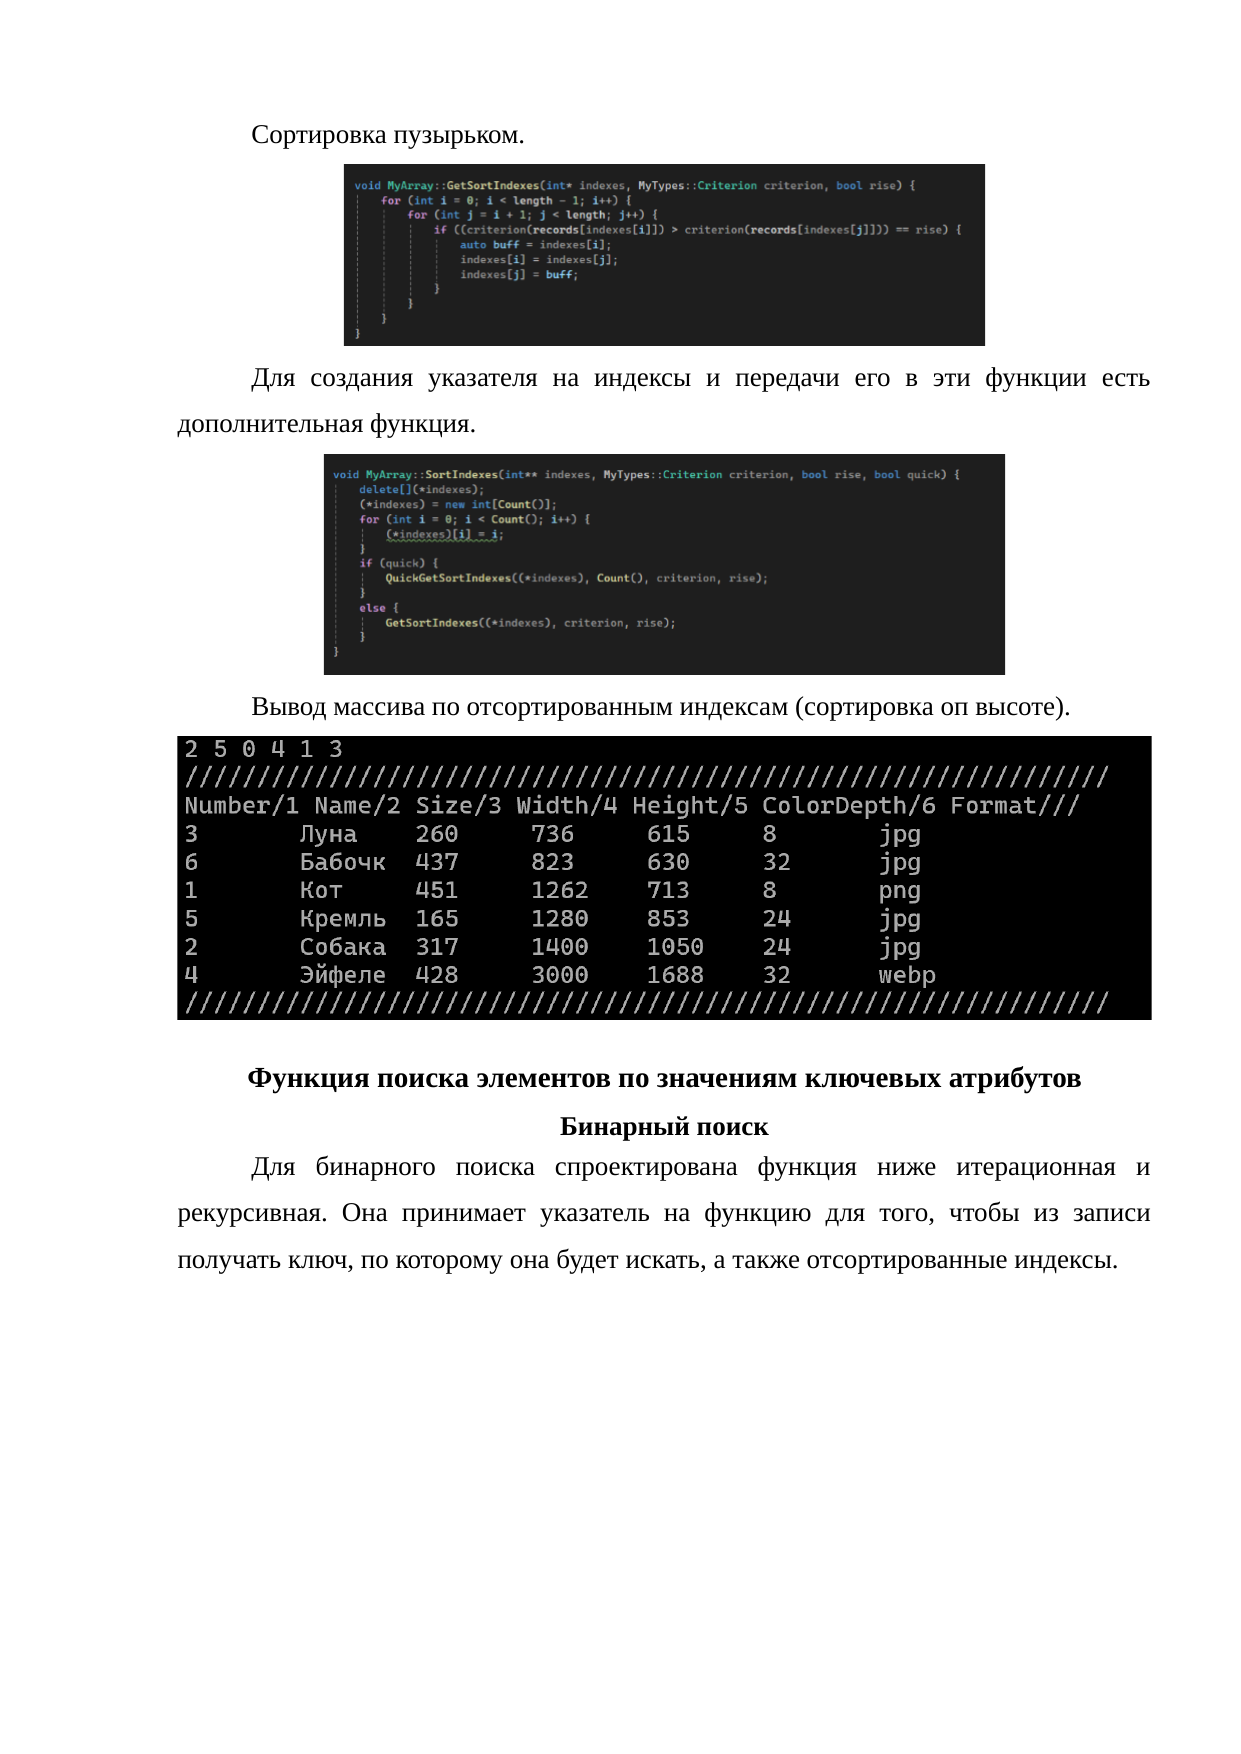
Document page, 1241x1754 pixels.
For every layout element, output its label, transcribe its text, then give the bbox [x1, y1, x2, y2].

text Для создания указателя на индексы и передачи его в эти функции есть дополнительная функция. [177, 361, 1152, 439]
text Для бинарного поиска спроектирована функция ниже итерационная и рекурсивная. Она принимает указатель на функцию для того, чтобы из записи получать ключ, по которому она будет искать, а также отсортированные индексы. [177, 1150, 1152, 1274]
text Сортировка пузырьком. [177, 118, 1152, 149]
text Вывод массива по отсортированным индексам (сортировка оп высоте). [177, 690, 1152, 721]
picture [177, 736, 1152, 1020]
subtitle Бинарный поиск [177, 1110, 1152, 1142]
subtitle Функция поиска элементов по значениям ключевых атрибутов [177, 1060, 1152, 1094]
picture [323, 454, 1005, 675]
picture [343, 164, 986, 346]
